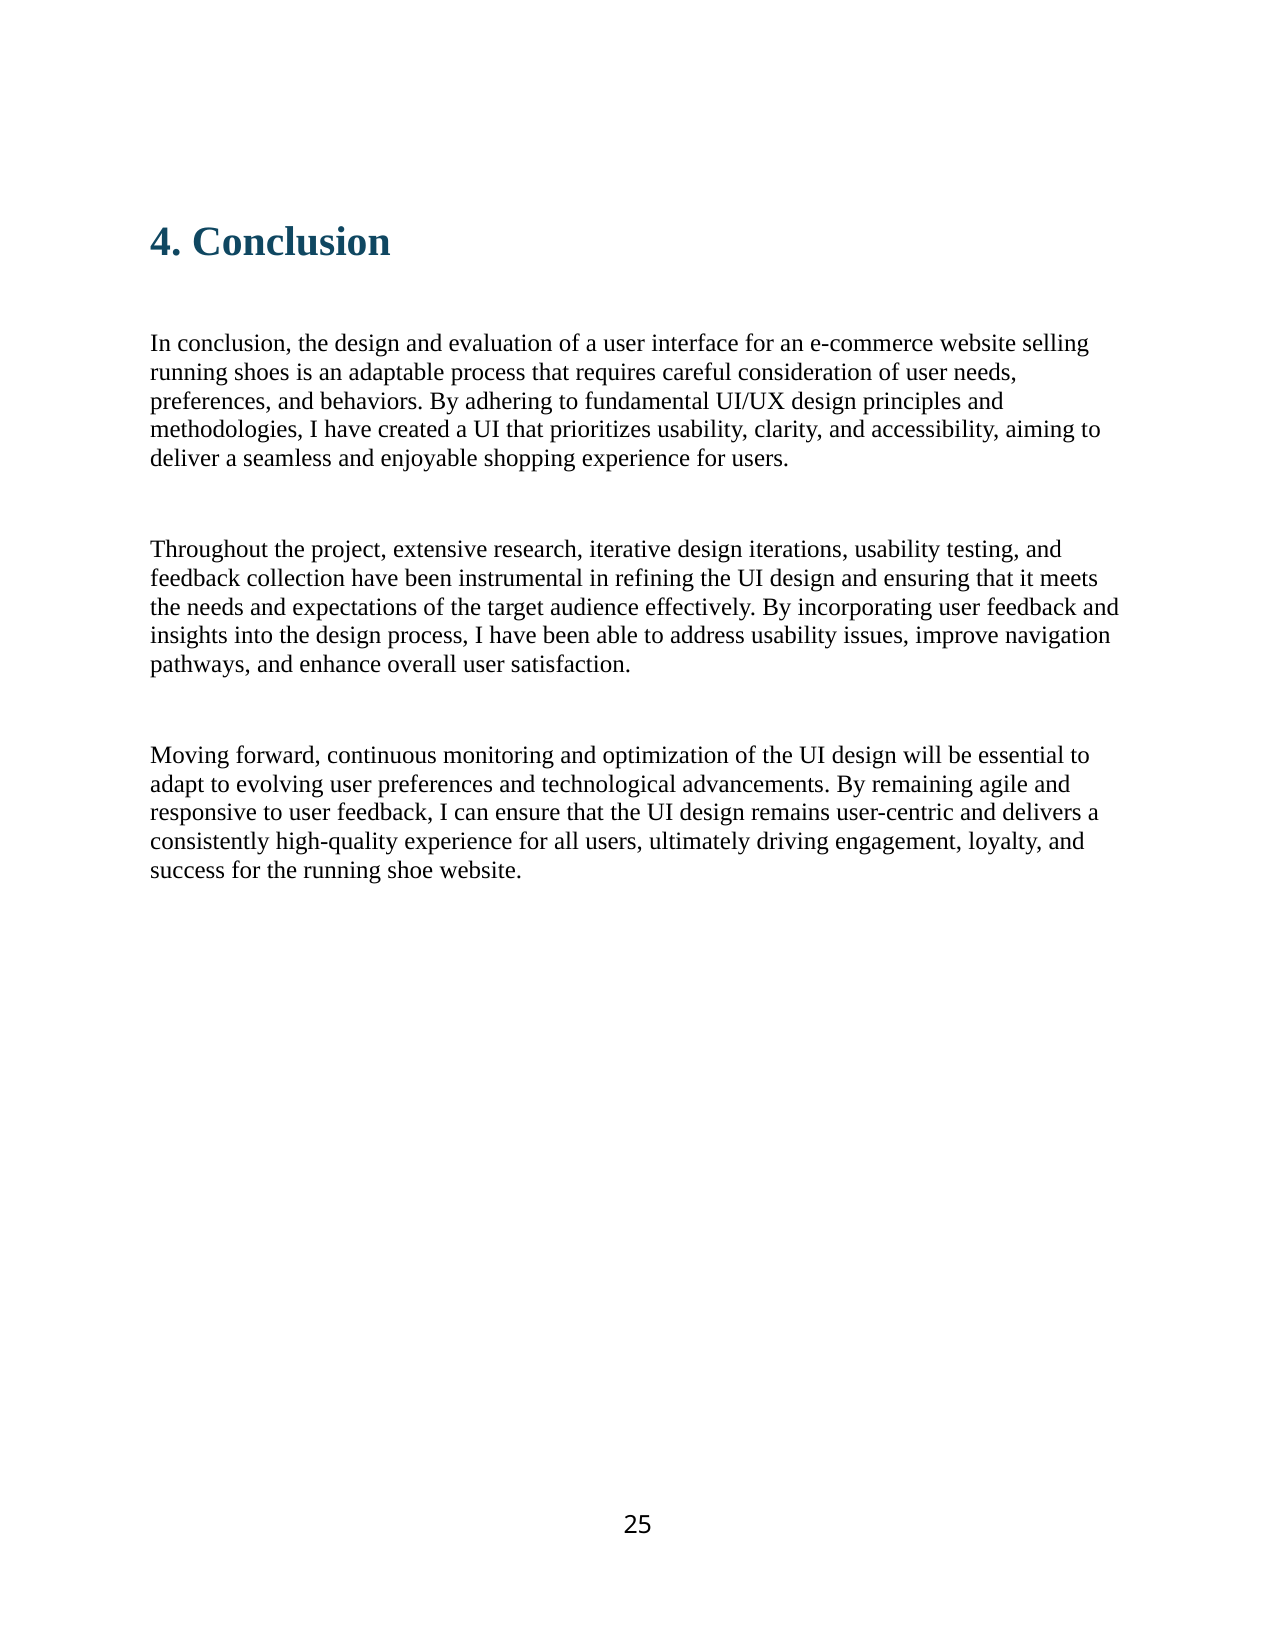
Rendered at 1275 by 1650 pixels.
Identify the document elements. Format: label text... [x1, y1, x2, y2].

subtitle 4. Conclusion [150, 216, 1125, 264]
text In conclusion, the design and evaluation of a user interface for an e-commerce website selling running shoes is an adaptable process that requires careful consideration of user needs, preferences, and behaviors. By adhering to fundamental UI/UX design principles and methodologies, I have created a UI that prioritizes usability, clarity, and accessibility, aiming to deliver a seamless and enjoyable shopping experience for users. [150, 328, 1125, 472]
text Throughout the project, extensive research, iterative design iterations, usability testing, and feedback collection have been instrumental in refining the UI design and ensuring that it meets the needs and expectations of the target audience effectively. By incorporating user feedback and insights into the design process, I have been able to address usability issues, improve navigation pathways, and enhance overall user satisfaction. [150, 534, 1125, 678]
text Moving forward, continuous monitoring and optimization of the UI design will be essential to adapt to evolving user preferences and technological advancements. By remaining agile and responsive to user feedback, I can ensure that the UI design remains user-centric and delivers a consistently high-quality experience for all users, ultimately driving engagement, loyalty, and success for the running shoe website. [150, 740, 1125, 884]
